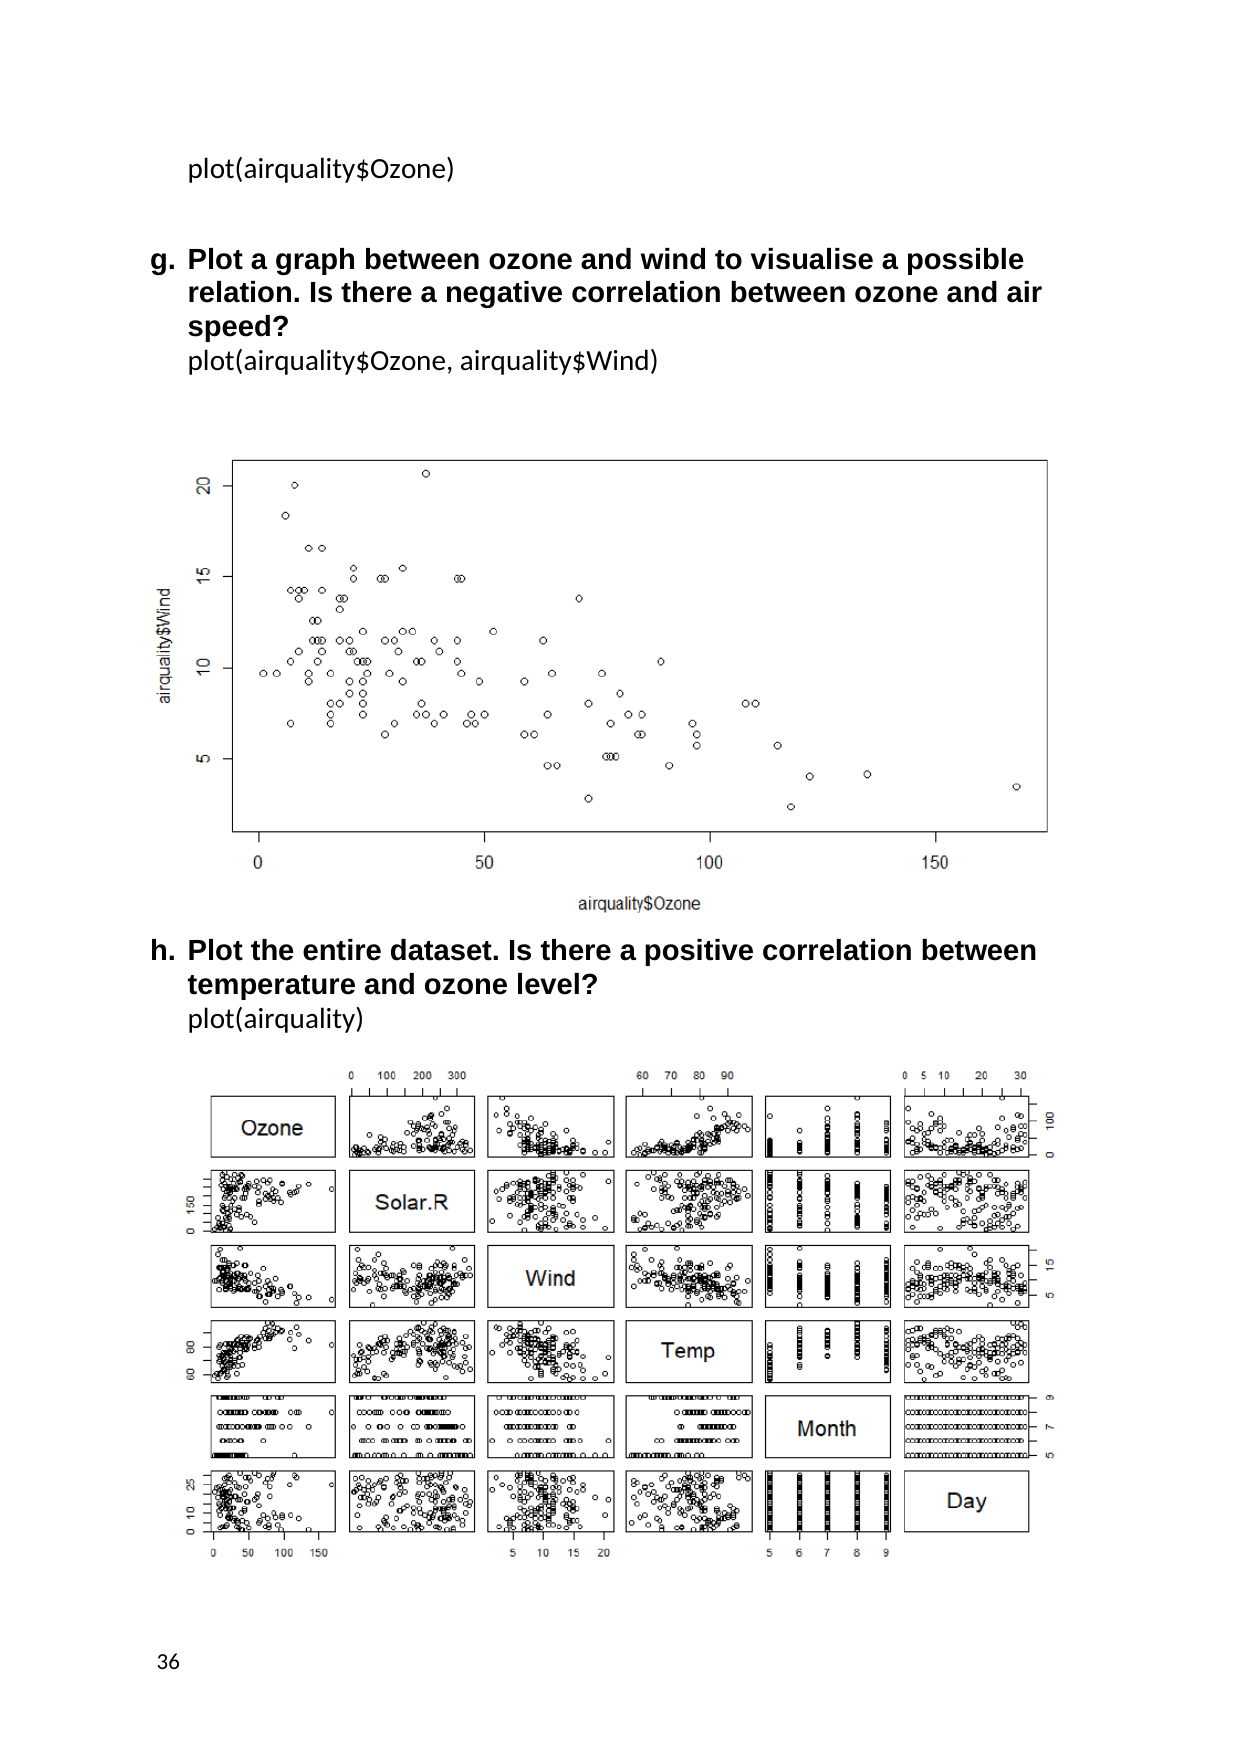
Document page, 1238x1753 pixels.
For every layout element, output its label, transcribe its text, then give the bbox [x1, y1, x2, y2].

list plot(airquality$Ozone, airquality$Wind) [187, 342, 1087, 377]
list plot(airquality) [187, 1000, 1087, 1036]
picture [150, 1036, 1088, 1592]
picture [150, 377, 1088, 934]
list Plot a graph between ozone and wind to visualise a possible relation. Is there a negative correlation between ozone and air speed? [150, 242, 1087, 342]
list Plot the entire dataset. Is there a positive correlation between temperature and ozone level? [150, 934, 1087, 1000]
list plot(airquality$Ozone) [187, 150, 1087, 186]
